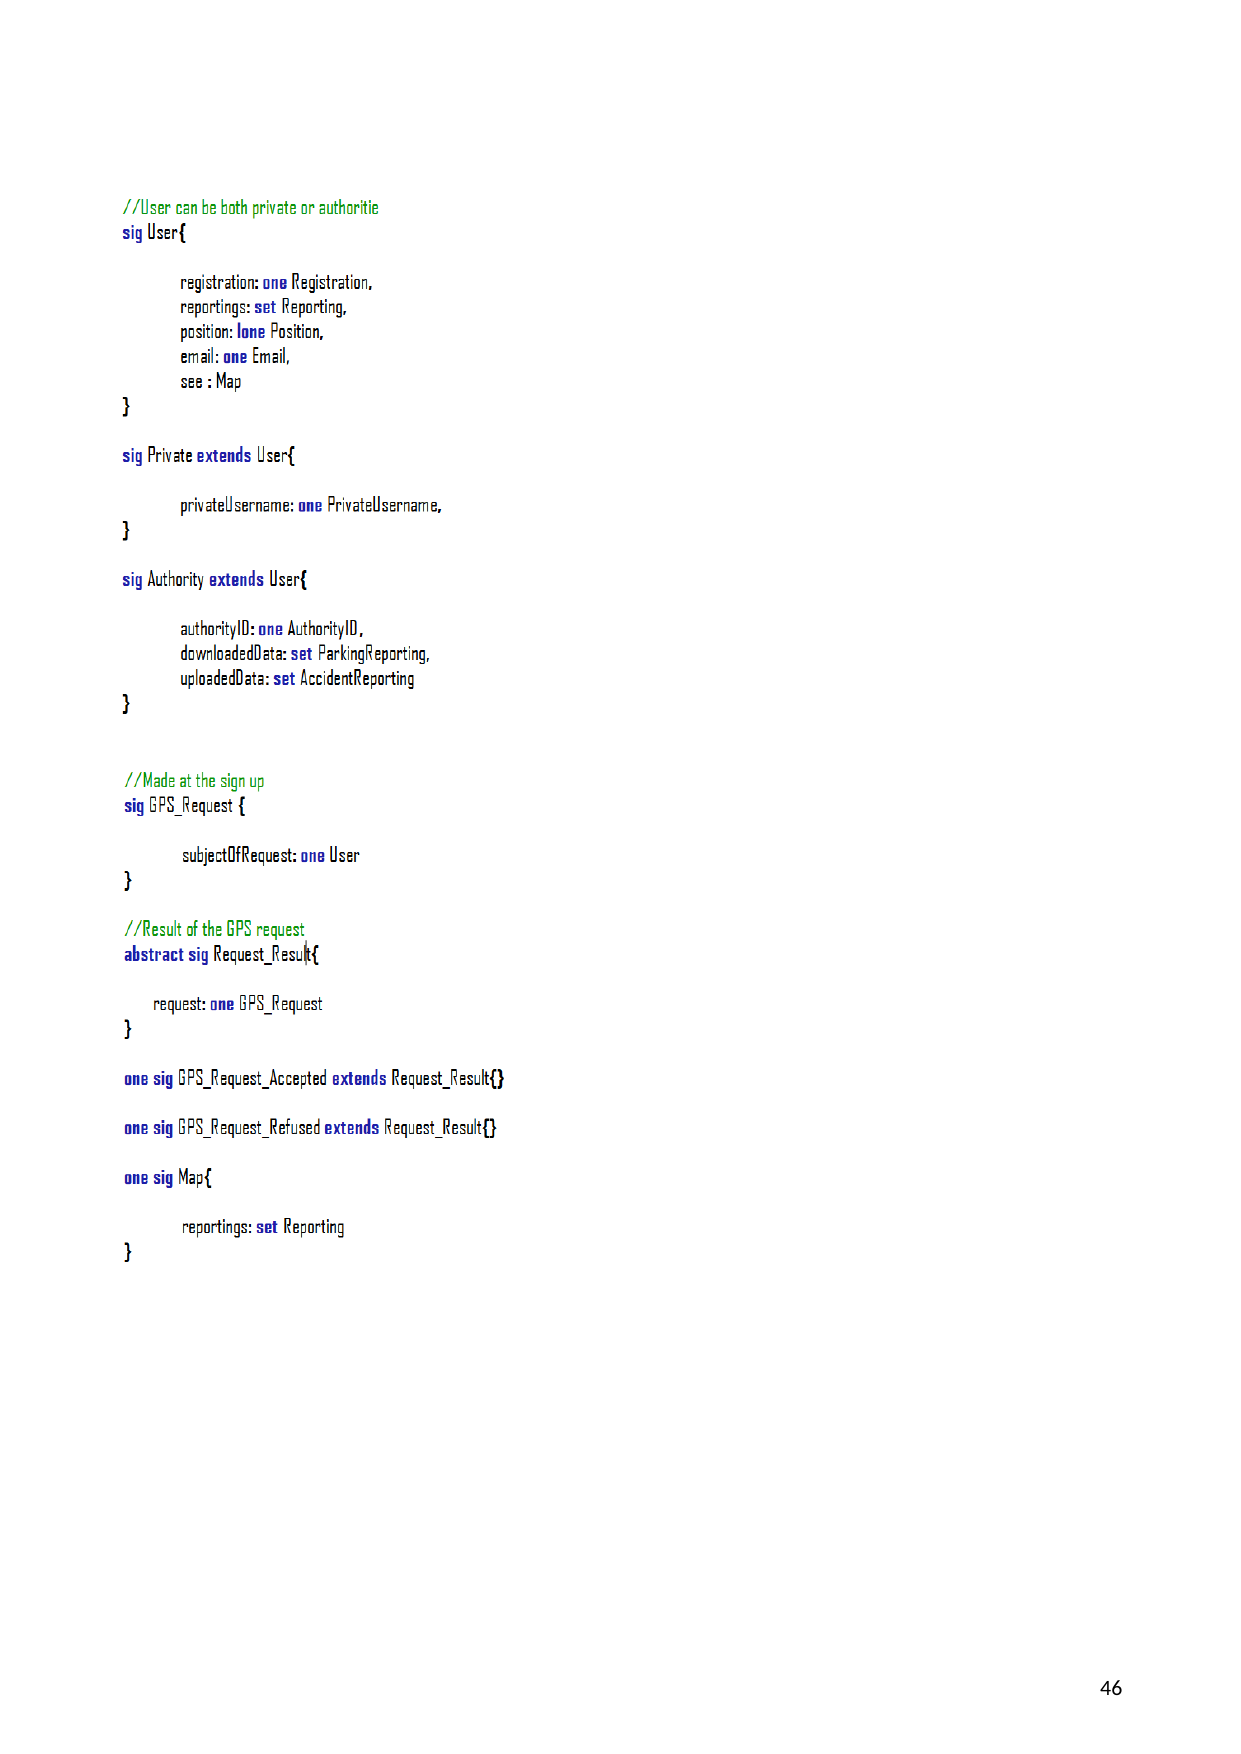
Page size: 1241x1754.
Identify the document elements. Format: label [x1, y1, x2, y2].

picture [118, 745, 1123, 1266]
picture [118, 147, 1123, 720]
